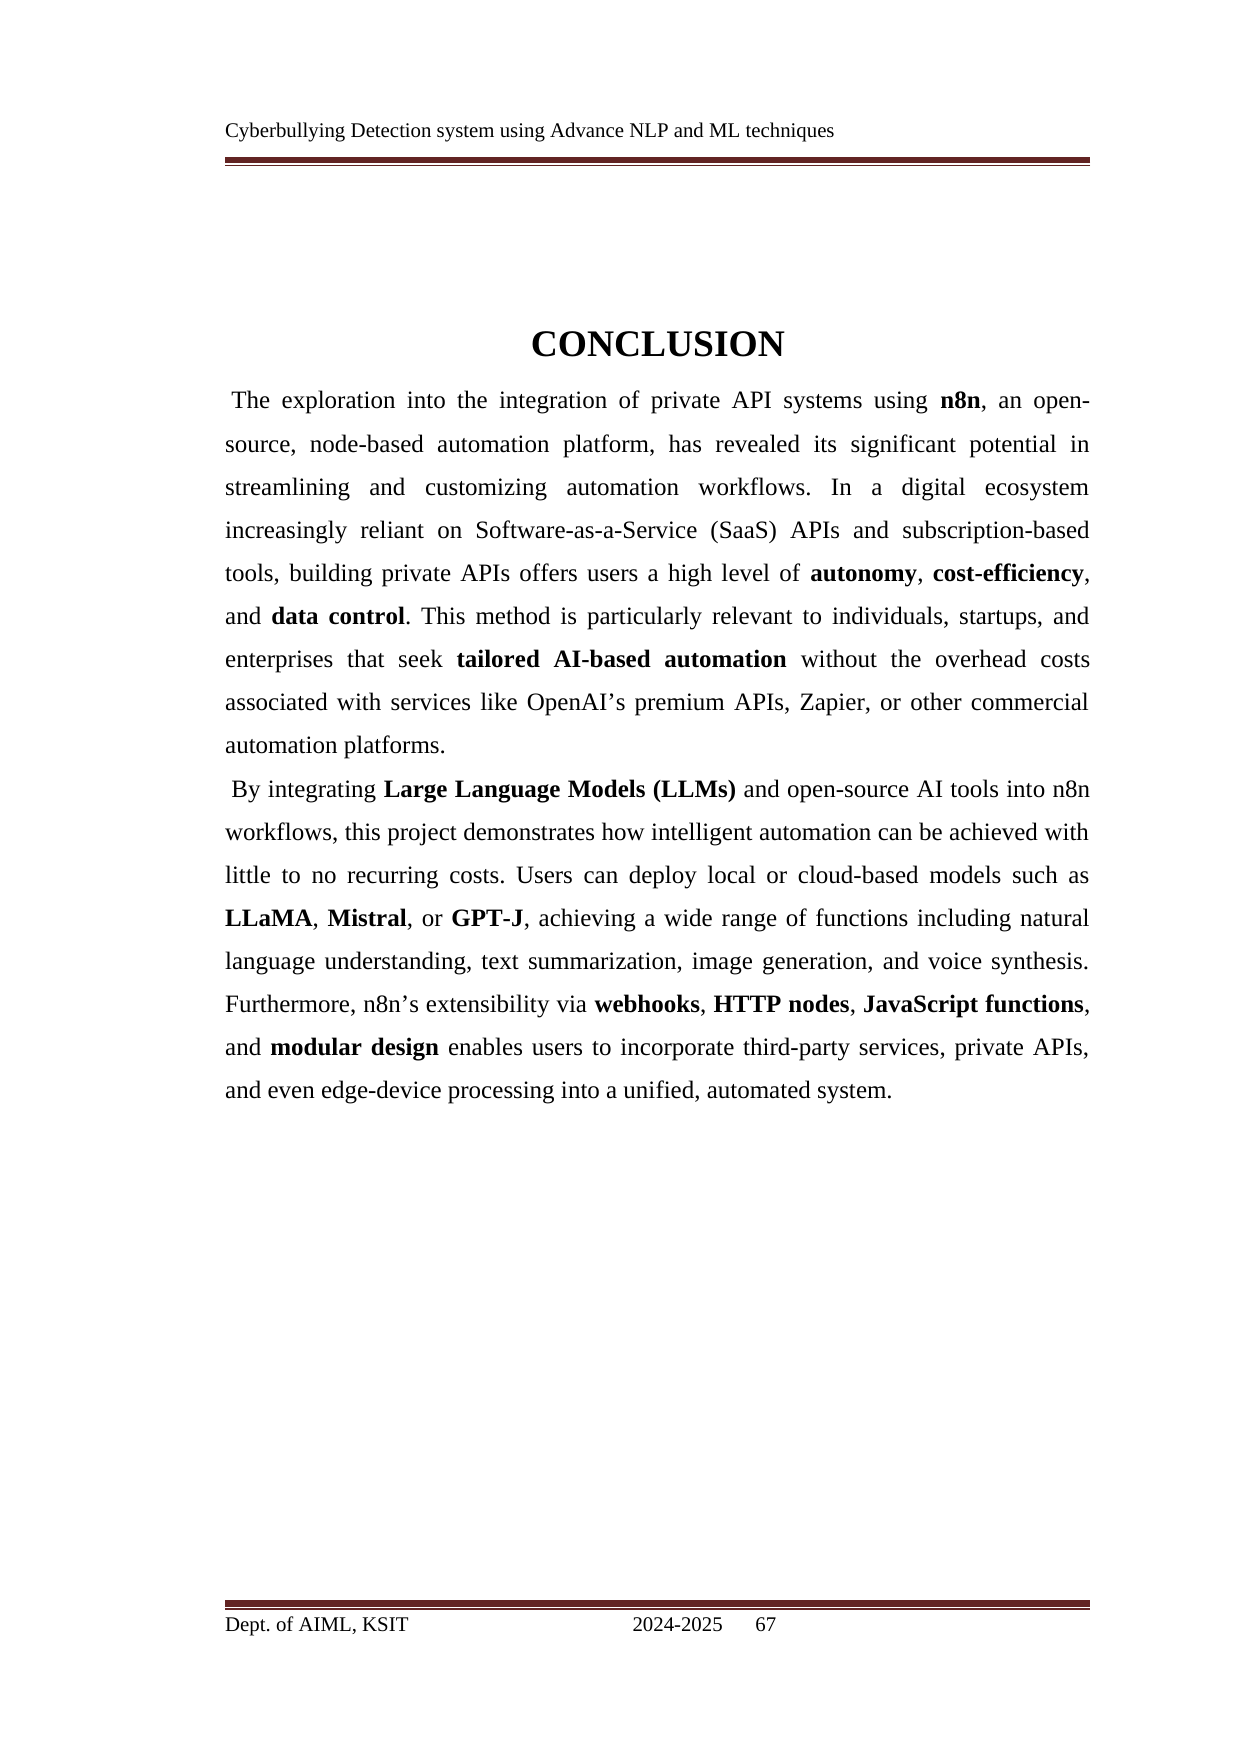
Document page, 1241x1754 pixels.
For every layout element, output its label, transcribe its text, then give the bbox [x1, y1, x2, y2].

text The exploration into the integration of private API systems using n8n, an open-source, node-based automation platform, has revealed its significant potential in streamlining and customizing automation workflows. In a digital ecosystem increasingly reliant on Software-as-a-Service (SaaS) APIs and subscription-based tools, building private APIs offers users a high level of autonomy, cost-efficiency, and data control. This method is particularly relevant to individuals, startups, and enterprises that seek tailored AI-based automation without the overhead costs associated with services like OpenAI’s premium APIs, Zapier, or other commercial automation platforms. [225, 386, 1090, 759]
text CONCLUSION [225, 321, 1090, 364]
text By integrating Large Language Models (LLMs) and open-source AI tools into n8n workflows, this project demonstrates how intelligent automation can be achieved with little to no recurring costs. Users can deploy local or cloud-based models such as LLaMA, Mistral, or GPT-J, achieving a wide range of functions including natural language understanding, text summarization, image generation, and voice synthesis. Furthermore, n8n’s extensibility via webhooks, HTTP nodes, JavaScript functions, and modular design enables users to incorporate third-party services, private APIs, and even edge-device processing into a unified, automated system. [225, 774, 1090, 1104]
